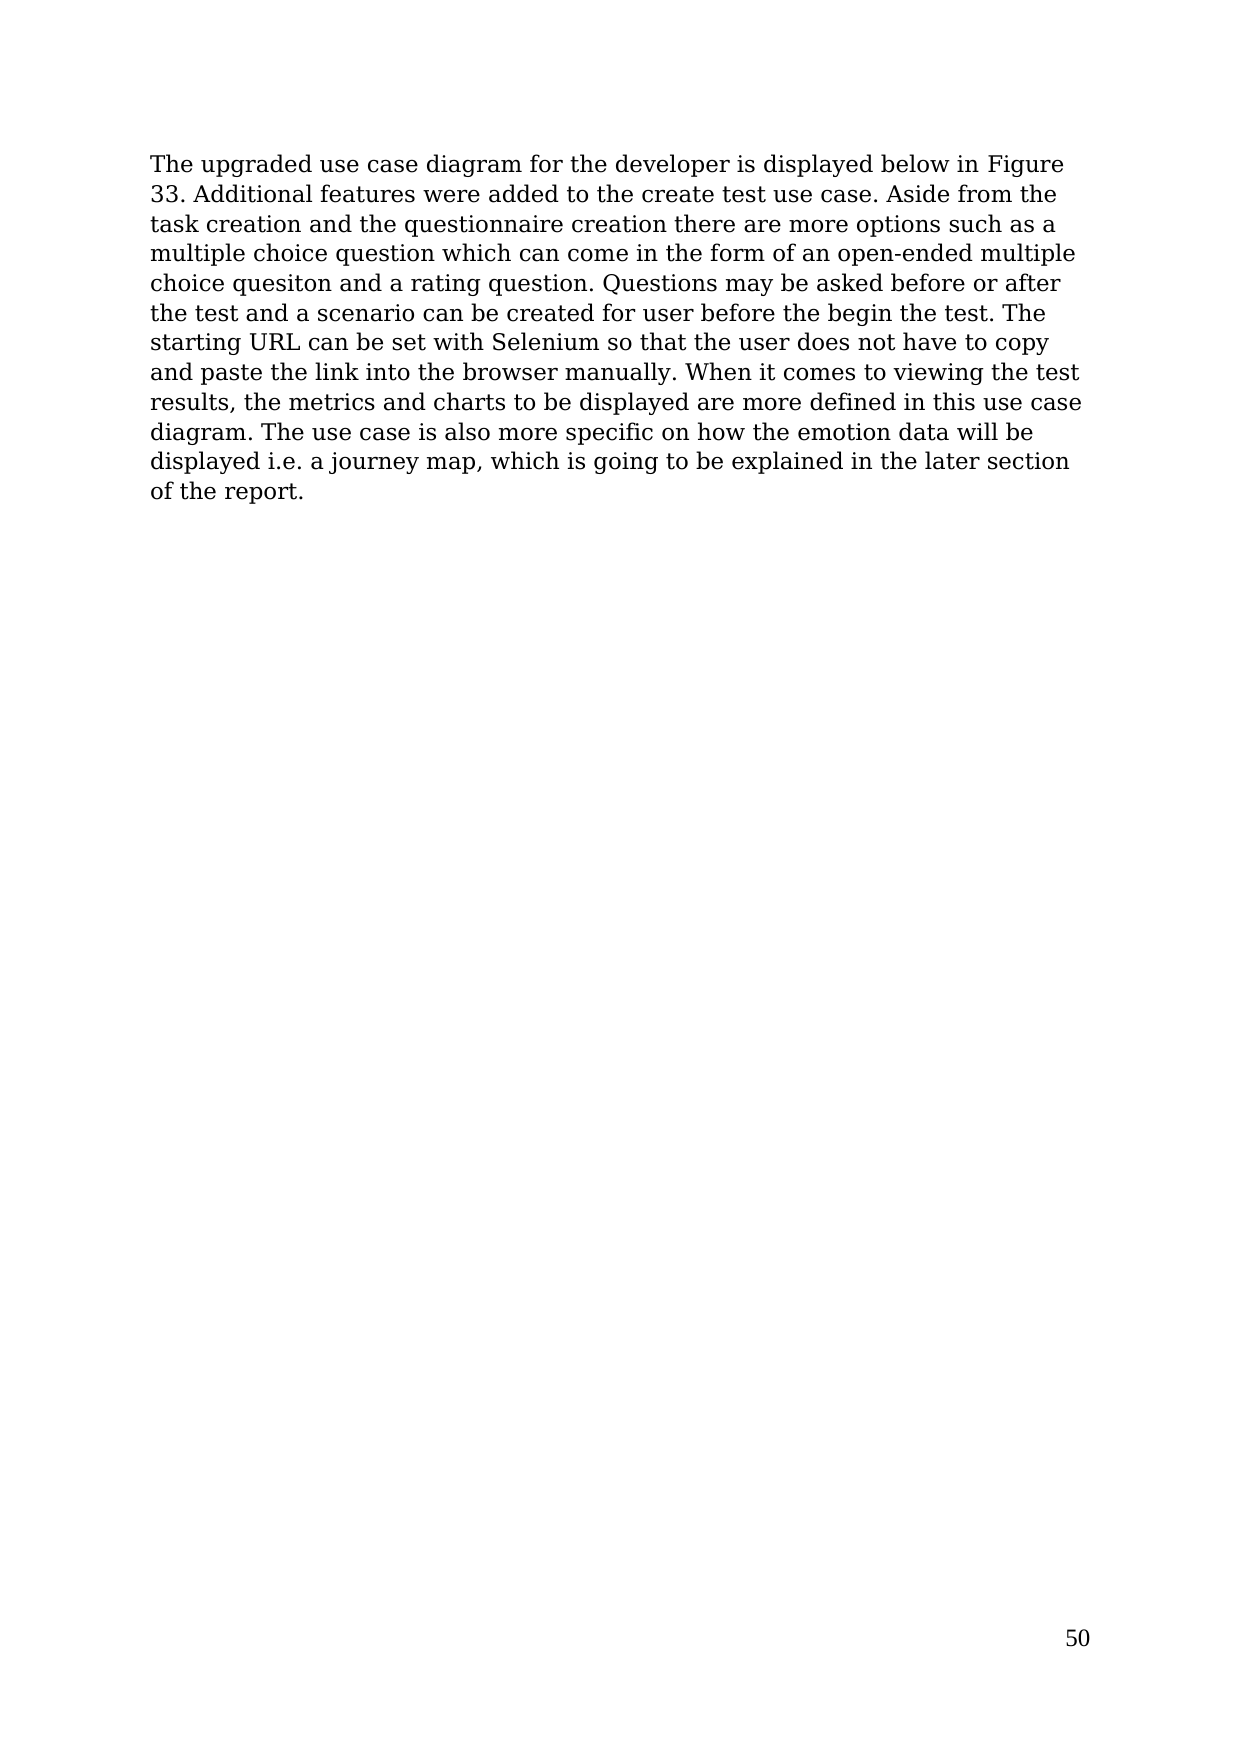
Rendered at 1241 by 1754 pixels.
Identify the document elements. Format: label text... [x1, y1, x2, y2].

text The upgraded use case diagram for the developer is displayed below in Figure 33. Additional features were added to the create test use case. Aside from the task creation and the questionnaire creation there are more options such as a multiple choice question which can come in the form of an open-ended multiple choice quesiton and a rating question. Questions may be asked before or after the test and a scenario can be created for user before the begin the test. The starting URL can be set with Selenium so that the user does not have to copy and paste the link into the browser manually. When it comes to viewing the test results, the metrics and charts to be displayed are more defined in this use case diagram. The use case is also more specific on how the emotion data will be displayed i.e. a journey map, which is going to be explained in the later section of the report. [150, 150, 1090, 504]
